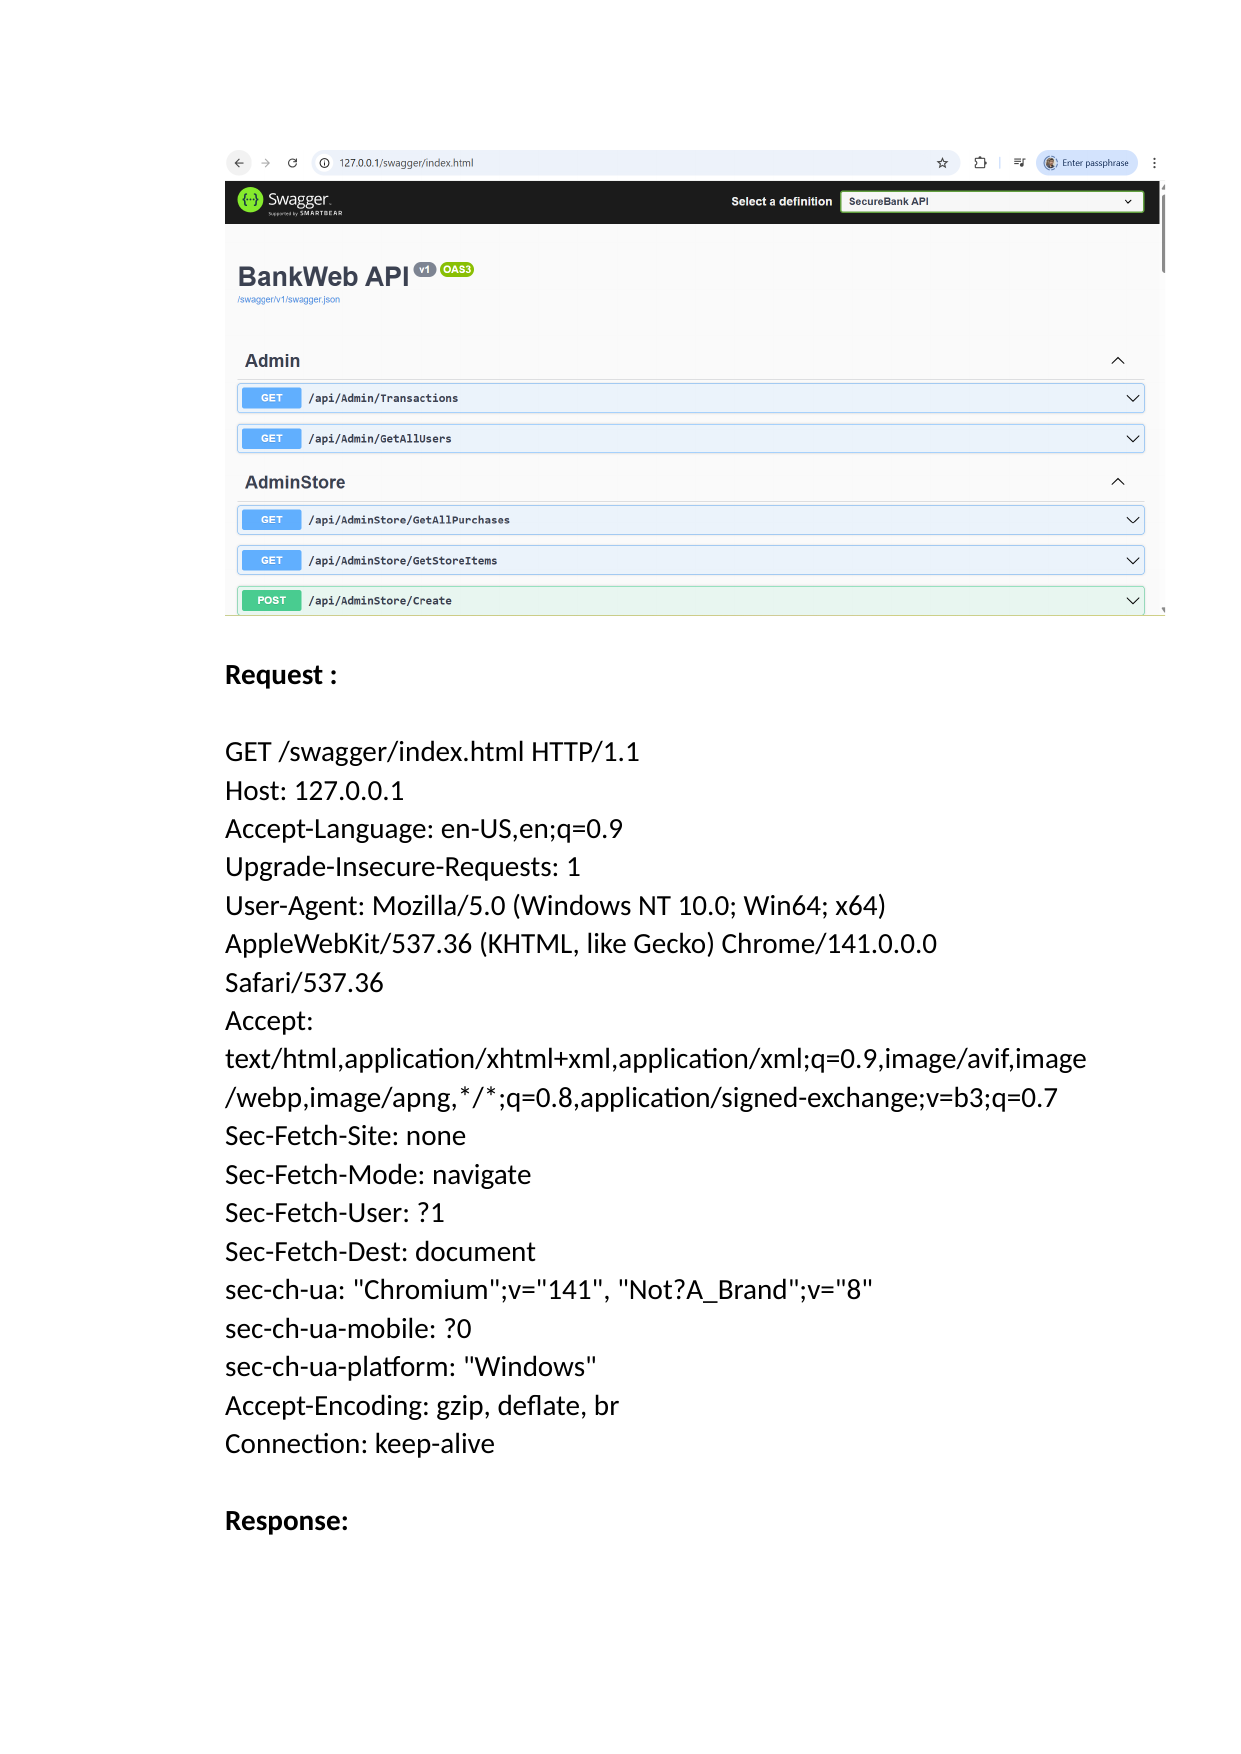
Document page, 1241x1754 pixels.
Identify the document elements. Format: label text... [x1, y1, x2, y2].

list sec-ch-ua-mobile: ?0 [225, 1310, 1090, 1345]
list Request : [225, 656, 1090, 692]
picture [225, 150, 1166, 616]
list Response: [225, 1502, 1090, 1537]
list Accept: text/html,application/xhtml+xml,application/xml;q=0.9,image/avif,image/webp,image/apng,*/*;q=0.8,application/signed-exchange;v=b3;q=0.7 [225, 1002, 1090, 1115]
list Connection: keep-alive [225, 1425, 1090, 1461]
list sec-ch-ua: "Chromium";v="141", "Not?A_Brand";v="8" [225, 1271, 1090, 1307]
list Accept-Language: en-US,en;q=0.9 [225, 810, 1090, 846]
list GET /swagger/index.html HTTP/1.1 [225, 733, 1090, 769]
list Host: 127.0.0.1 [225, 772, 1090, 807]
list Accept-Encoding: gzip, deflate, br [225, 1387, 1090, 1422]
list Sec-Fetch-User: ?1 [225, 1194, 1090, 1230]
list Sec-Fetch-Mode: navigate [225, 1156, 1090, 1192]
list Upgrade-Insecure-Requests: 1 [225, 848, 1090, 884]
list Sec-Fetch-Dest: document [225, 1233, 1090, 1268]
list User-Agent: Mozilla/5.0 (Windows NT 10.0; Win64; x64) AppleWebKit/537.36 (KHTML, like Gecko) Chrome/141.0.0.0 Safari/537.36 [225, 887, 1090, 999]
list Sec-Fetch-Site: none [225, 1117, 1090, 1153]
list sec-ch-ua-platform: "Windows" [225, 1348, 1090, 1384]
